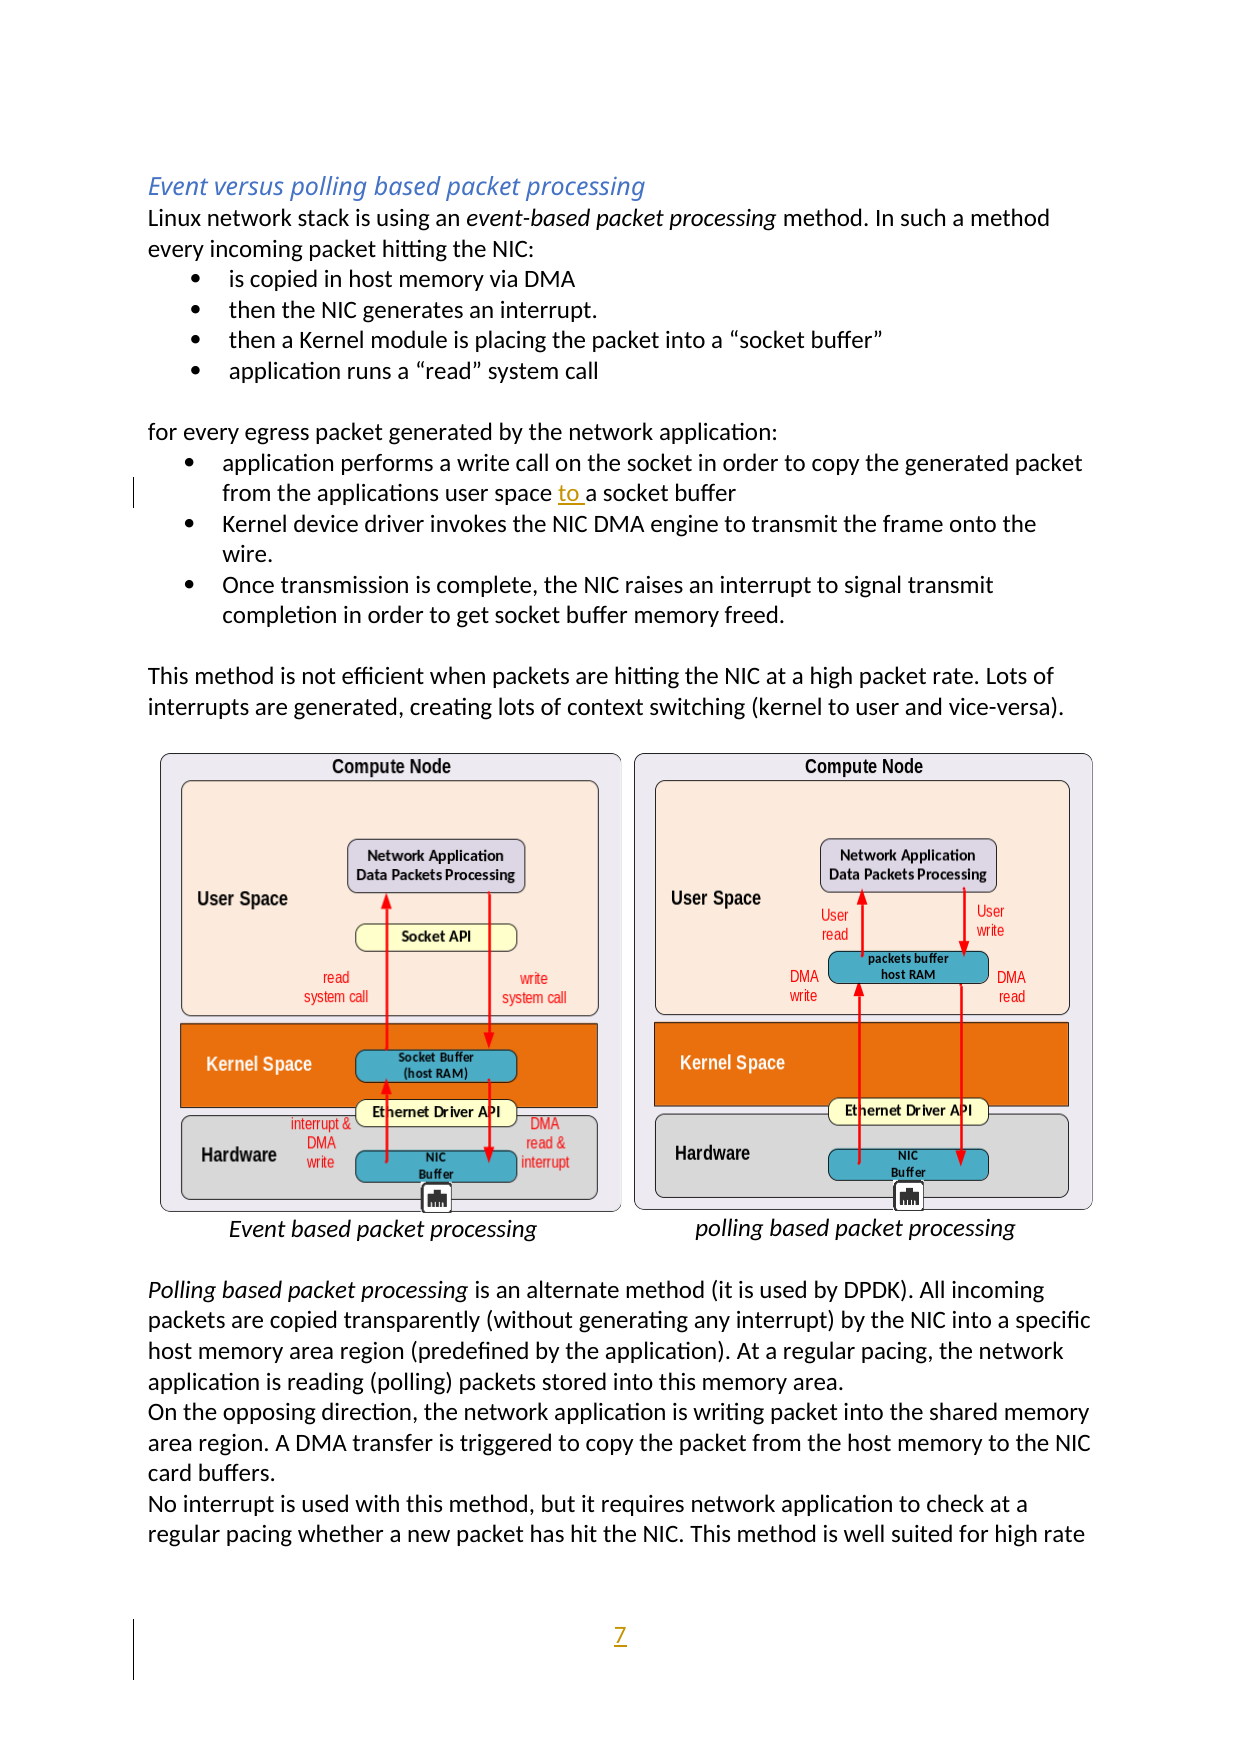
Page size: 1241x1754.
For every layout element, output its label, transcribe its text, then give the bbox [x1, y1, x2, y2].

text for every egress packet generated by the network application: [148, 416, 1093, 447]
list application runs a “read” system call [191, 355, 1093, 386]
list Kernel device driver invokes the NIC DMA engine to transmit the frame onto the wire. [185, 508, 1093, 569]
subtitle Event versus polling based packet processing [148, 168, 1093, 202]
table_header Event based packet processing [148, 752, 621, 1243]
list is copied in host memory via DMA [191, 263, 1093, 294]
list then a Kernel module is placing the packet into a “socket buffer” [191, 324, 1093, 355]
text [148, 1488, 1093, 1549]
text Polling based packet processing is an alternate method (it is used by DPDK). All incoming packets are copied transparently (without generating any interrupt) by the NIC into a specific host memory area region (predefined by the application). At a regular pacing, the network application is reading (polling) packets stored into this memory area. [148, 1274, 1093, 1396]
text On the opposing direction, the network application is writing packet into the shared memory area region. A DMA transfer is triggered to copy the packet from the host memory to the NIC card buffers. [148, 1396, 1093, 1488]
text Linux network stack is using an event-based packet processing method. In such a method every incoming packet hitting the NIC: [148, 202, 1093, 263]
table_header polling based packet processing [621, 752, 1093, 1243]
list then the NIC generates an interrupt. [191, 294, 1093, 324]
list application performs a write call on the socket in order to copy the generated packet from the applications user space a socket buffer [185, 447, 1093, 508]
list Once transmission is complete, the NIC raises an interrupt to signal transmit completion in order to get socket buffer memory freed. [185, 569, 1093, 630]
text This method is not efficient when packets are hitting the NIC at a high packet rate. Lots of interrupts are generated, creating lots of context switching (kernel to user and vice-versa). [148, 660, 1093, 721]
